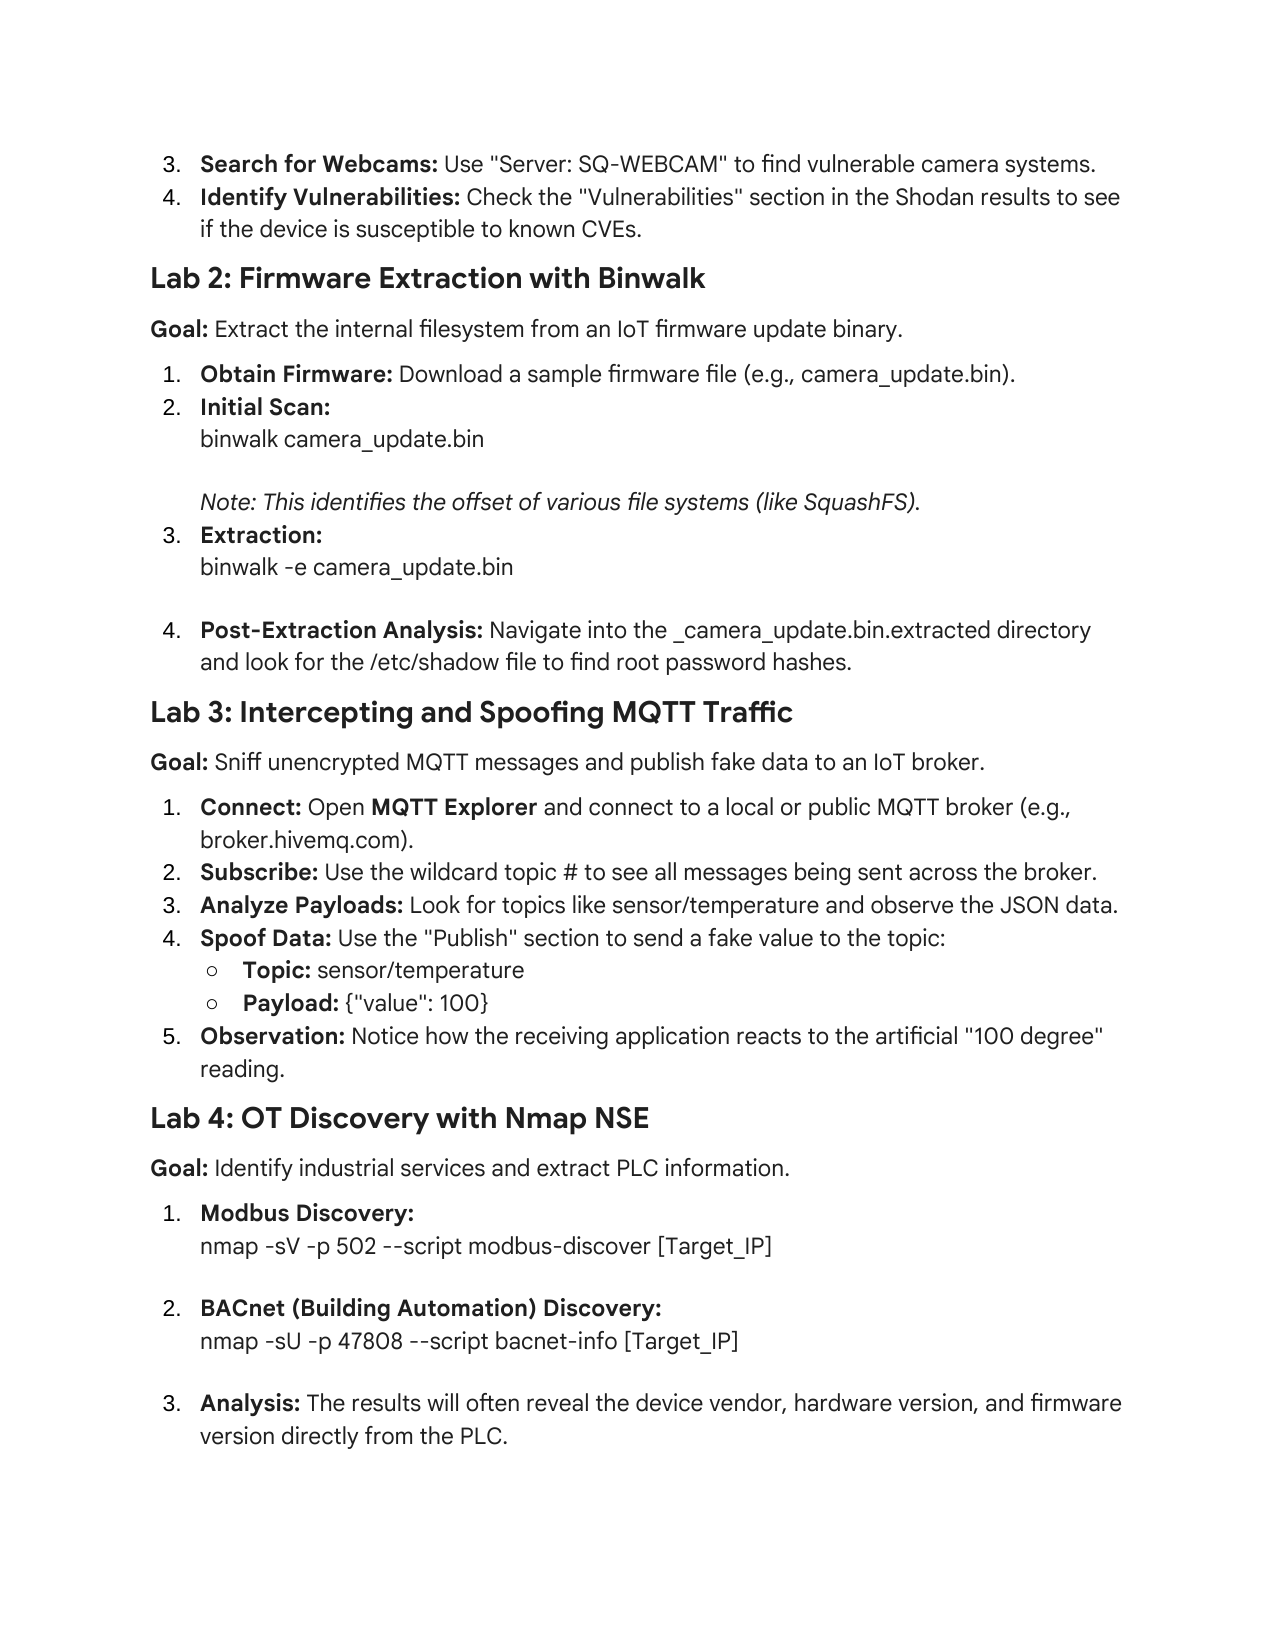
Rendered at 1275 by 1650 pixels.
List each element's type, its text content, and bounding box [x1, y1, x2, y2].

list Search for Webcams: Use "Server: SQ-WEBCAM" to find vulnerable camera systems. [162, 150, 1125, 179]
list Post-Extraction Analysis: Navigate into the _camera_update.bin.extracted directory and look for the /etc/shadow file to find root password hashes. [162, 616, 1125, 677]
list Observation: Notice how the receiving application reacts to the artificial "100 degree" reading. [162, 1022, 1125, 1084]
list Analysis: The results will often reveal the device vendor, hardware version, and firmware version directly from the PLC. [162, 1390, 1125, 1451]
subtitle Lab 3: Intercepting and Spoofing MQTT Traffic [150, 694, 1125, 730]
list Identify Vulnerabilities: Check the "Vulnerabilities" section in the Shodan results to see if the device is susceptible to known CVEs. [162, 183, 1125, 244]
list Modbus Discovery: nmap -sV -p 502 --script modbus-discover [Target_IP] [162, 1199, 1125, 1291]
list Obtain Firmware: Download a sample firmware file (e.g., camera_update.bin). [162, 360, 1125, 389]
text Goal: Sniff unencrypted MQTT messages and publish fake data to an IoT broker. [150, 748, 1125, 777]
list Initial Scan: binwalk camera_update.bin Note: This identifies the offset of various file systems (like SquashFS). [162, 393, 1125, 517]
text Goal: Extract the internal filesystem from an IoT firmware update binary. [150, 315, 1125, 343]
list Topic: sensor/temperature [205, 957, 1125, 986]
subtitle Lab 4: OT Discovery with Nmap NSE [150, 1100, 1125, 1137]
list Connect: Open MQTT Explorer and connect to a local or public MQTT broker (e.g., broker.hivemq.com). [162, 793, 1125, 855]
list Analyze Payloads: Look for topics like sensor/temperature and observe the JSON data. [162, 891, 1125, 920]
list Payload: {"value": 100} [205, 989, 1125, 1018]
text Goal: Identify industrial services and extract PLC information. [150, 1154, 1125, 1183]
list Extraction: binwalk -e camera_update.bin [162, 521, 1125, 612]
list Spoof Data: Use the "Publish" section to send a fake value to the topic: [162, 924, 1125, 953]
list Subscribe: Use the wildcard topic # to see all messages being sent across the broker. [162, 859, 1125, 887]
list BACnet (Building Automation) Discovery: nmap -sU -p 47808 --script bacnet-info [Target_IP] [162, 1294, 1125, 1386]
subtitle Lab 2: Firmware Extraction with Binwalk [150, 261, 1125, 297]
